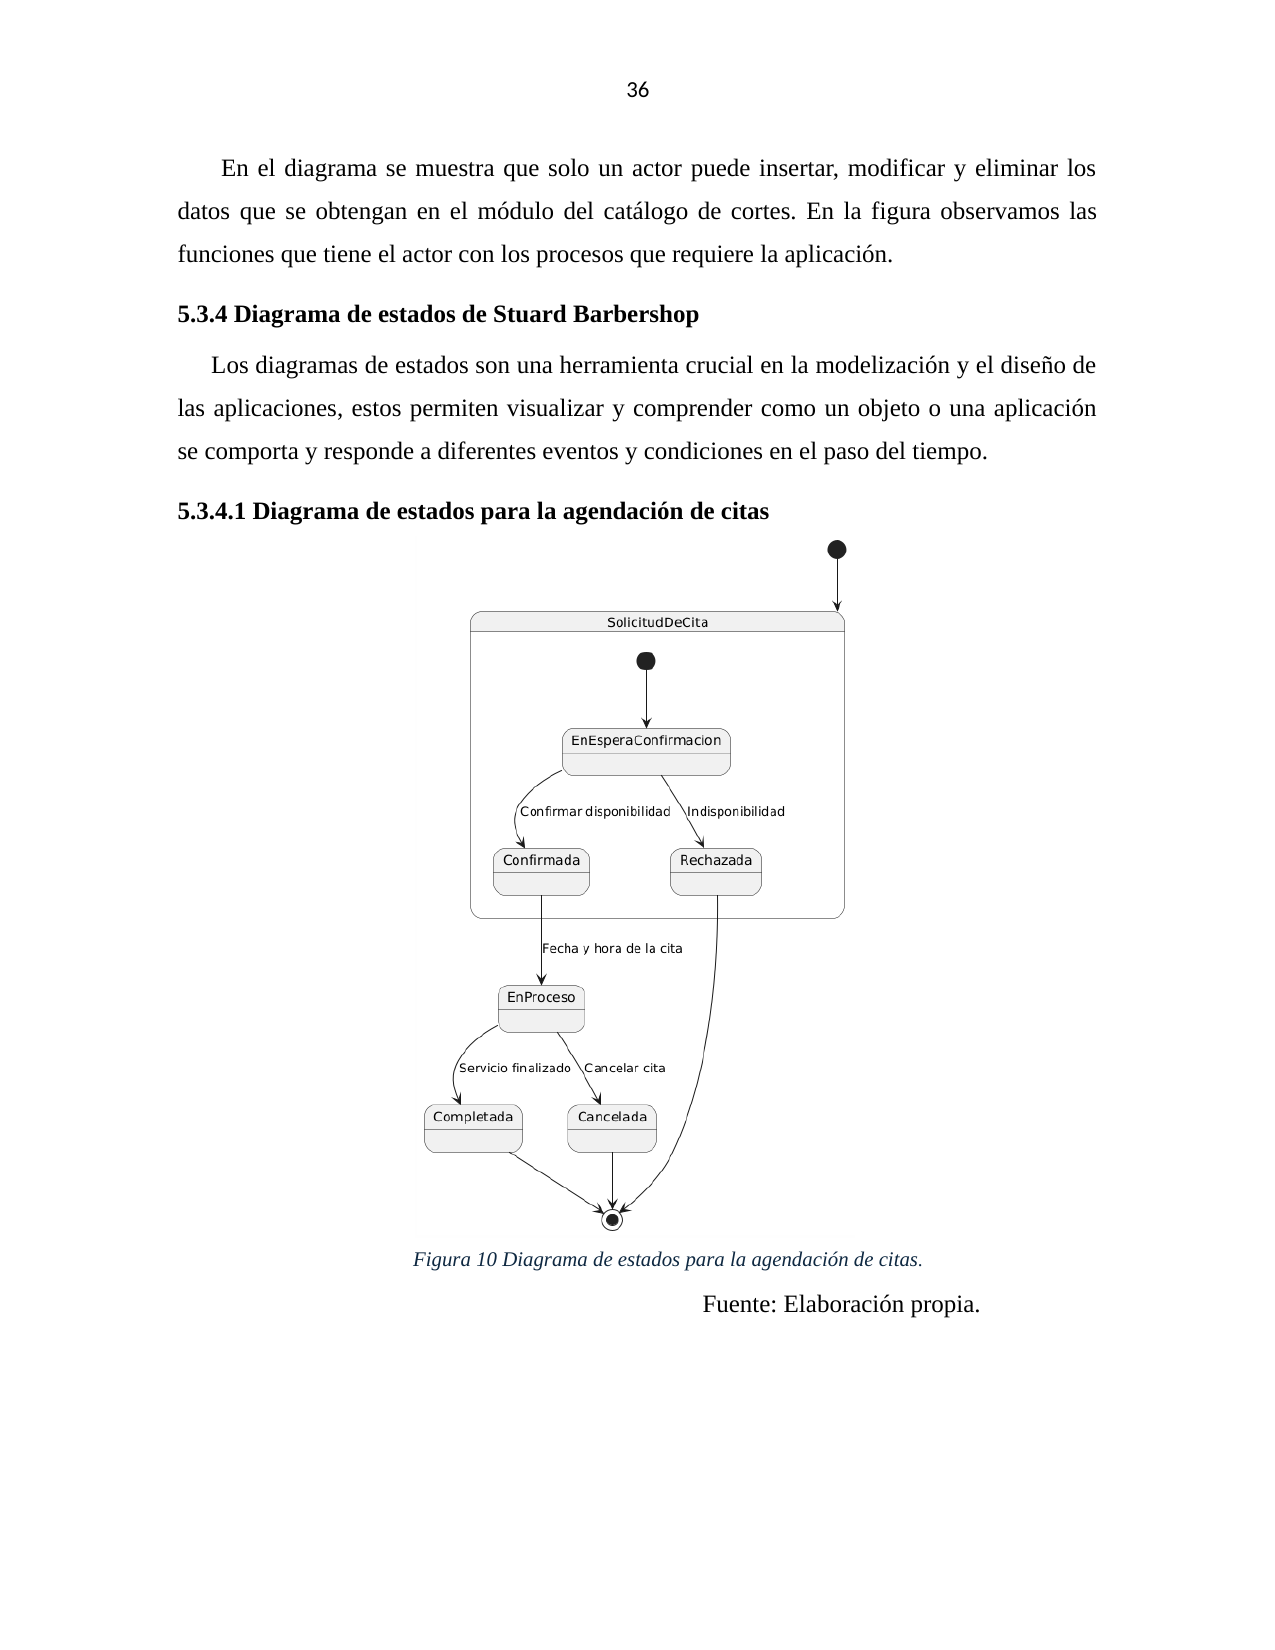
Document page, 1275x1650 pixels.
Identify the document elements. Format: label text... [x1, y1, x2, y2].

subtitle 5.3.4 Diagrama de estados de Stuard Barbershop [177, 299, 1098, 327]
picture [415, 536, 856, 1238]
subtitle 5.3.4.1 Diagrama de estados para la agendación de citas [177, 496, 1098, 525]
text Los diagramas de estados son una herramienta crucial en la modelización y el diseño de las aplicaciones, estos permiten visualizar y comprender como un objeto o una aplicación se comporta y responde a diferentes eventos y condiciones en el paso del tiempo. [177, 350, 1098, 465]
text En el diagrama se muestra que solo un actor puede insertar, modificar y eliminar los datos que se obtengan en el módulo del catálogo de cortes. En la figura observamos las funciones que tiene el actor con los procesos que requiere la aplicación. [177, 153, 1098, 268]
text Fuente: Elaboración propia. [177, 1289, 1098, 1318]
